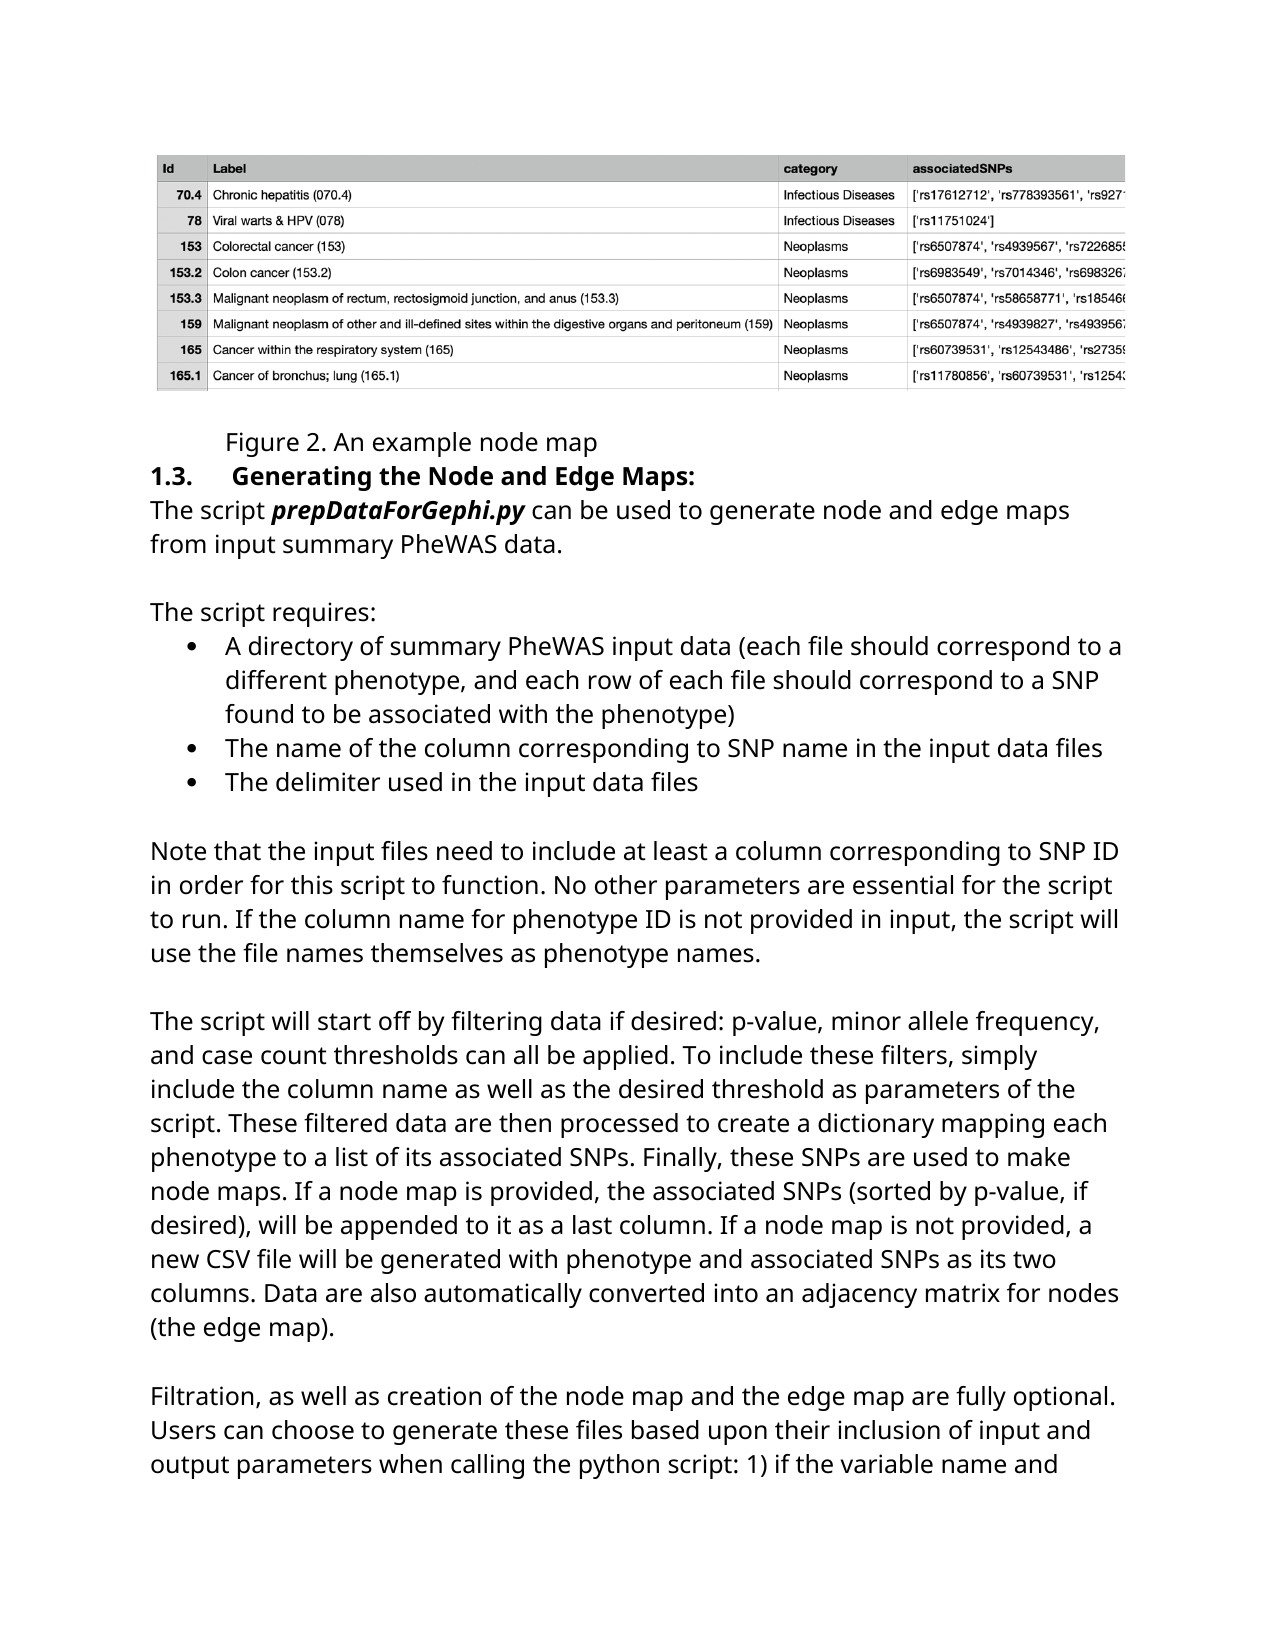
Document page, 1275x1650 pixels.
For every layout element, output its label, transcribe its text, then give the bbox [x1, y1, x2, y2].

text The script requires: [150, 595, 1125, 629]
text Figure 2. An example node map [150, 424, 1125, 458]
list Generating the Node and Edge Maps: [150, 458, 1125, 493]
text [150, 1378, 1125, 1480]
text The script prepDataForGephi.py can be used to generate node and edge maps from input summary PheWAS data. [150, 493, 1125, 561]
picture [150, 150, 1125, 391]
text The script will start off by filtering data if desired: p-value, minor allele frequency, and case count thresholds can all be applied. To include these filters, simply include the column name as well as the desired threshold as parameters of the script. These filtered data are then processed to create a dictionary mapping each phenotype to a list of its associated SNPs. Finally, these SNPs are used to make node maps. If a node map is provided, the associated SNPs (sorted by p-value, if desired), will be appended to it as a last column. If a node map is not provided, a new CSV file will be generated with phenotype and associated SNPs as its two columns. Data are also automatically converted into an adjacency matrix for nodes (the edge map). [150, 1003, 1125, 1344]
list A directory of summary PheWAS input data (each file should correspond to a different phenotype, and each row of each file should correspond to a SNP found to be associated with the phenotype) [187, 629, 1125, 731]
list The name of the column corresponding to SNP name in the input data files [187, 731, 1125, 765]
text Note that the input files need to include at least a column corresponding to SNP ID in order for this script to function. No other parameters are essential for the script to run. If the column name for phenotype ID is not provided in input, the script will use the file names themselves as phenotype names. [150, 833, 1125, 969]
list The delimiter used in the input data files [187, 765, 1125, 799]
